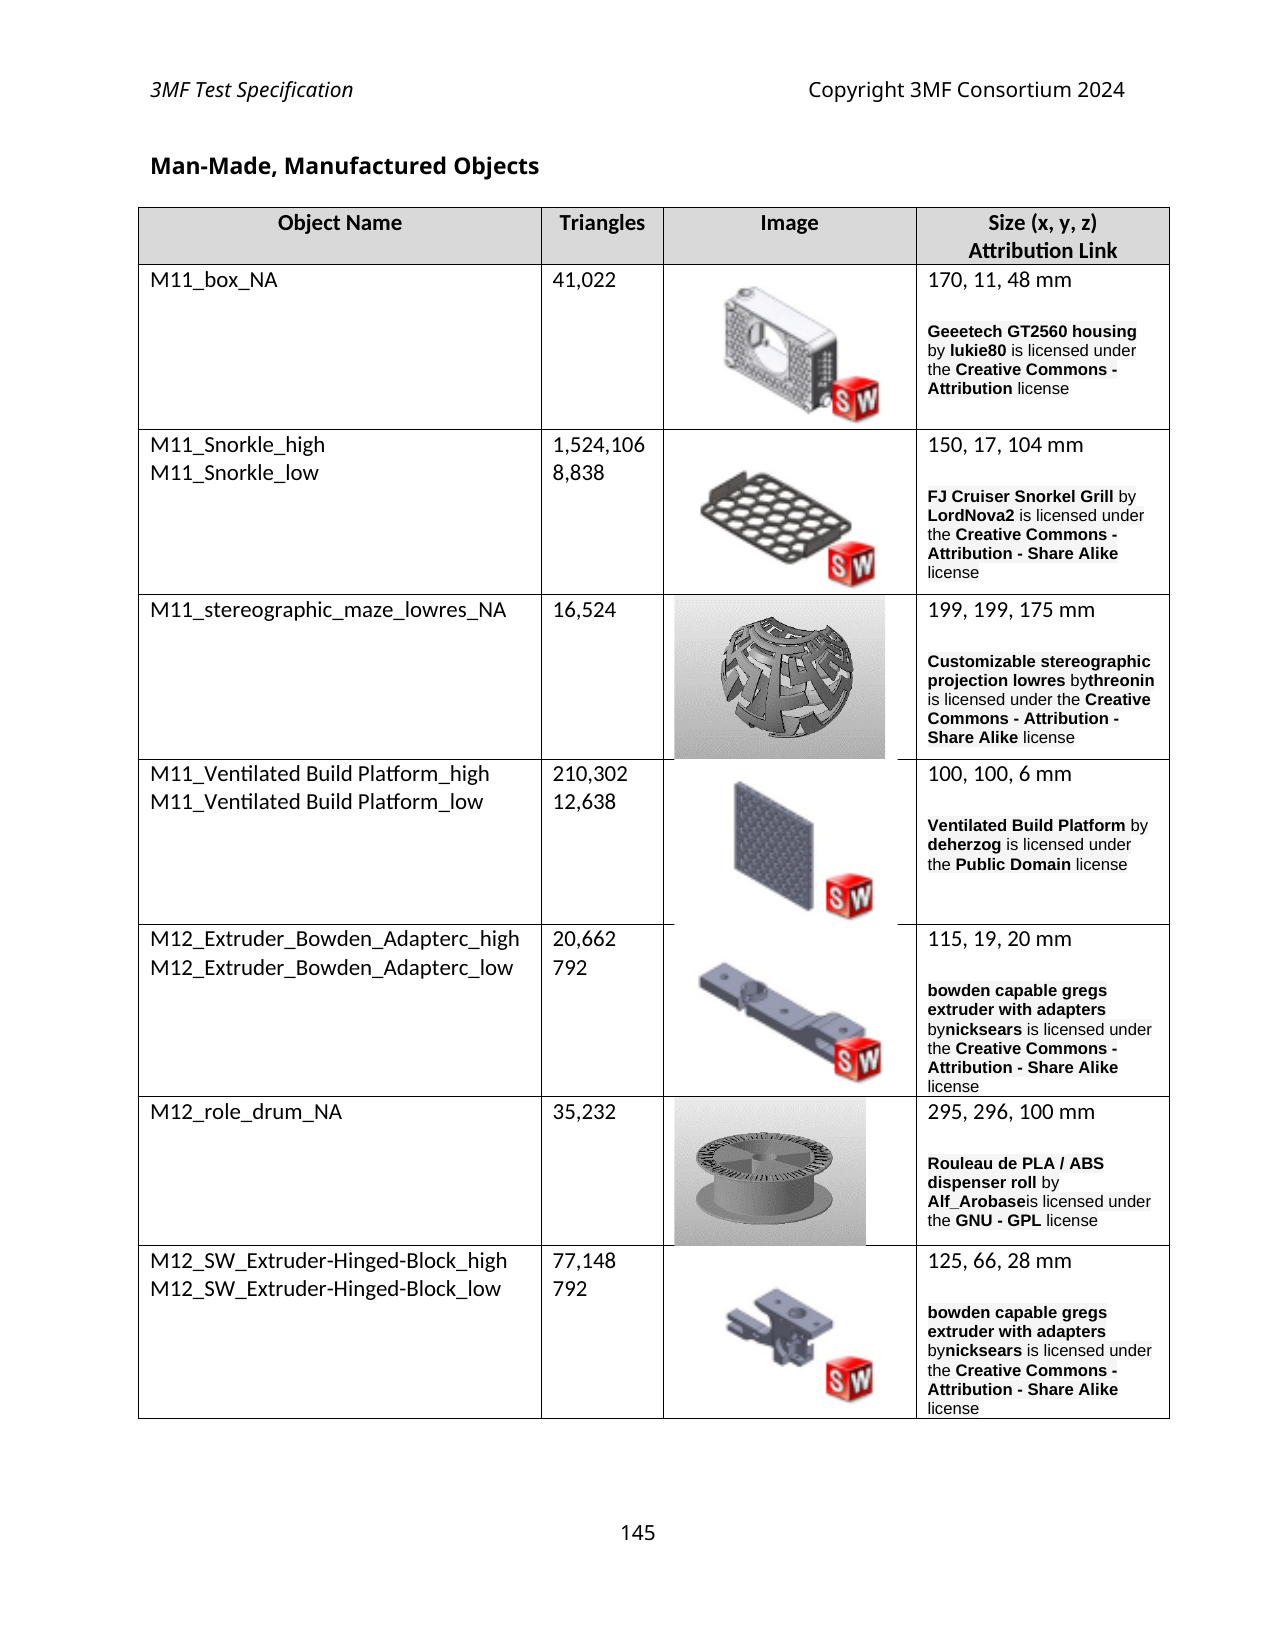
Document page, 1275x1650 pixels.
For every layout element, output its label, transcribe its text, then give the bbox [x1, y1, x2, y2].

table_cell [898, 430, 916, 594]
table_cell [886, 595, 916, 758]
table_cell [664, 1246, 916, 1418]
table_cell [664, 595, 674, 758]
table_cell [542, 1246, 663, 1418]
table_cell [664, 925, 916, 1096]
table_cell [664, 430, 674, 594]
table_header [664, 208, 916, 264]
picture [674, 265, 898, 429]
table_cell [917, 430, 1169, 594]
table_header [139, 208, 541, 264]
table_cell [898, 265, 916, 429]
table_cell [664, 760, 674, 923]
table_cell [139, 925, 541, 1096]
picture [674, 1097, 898, 1411]
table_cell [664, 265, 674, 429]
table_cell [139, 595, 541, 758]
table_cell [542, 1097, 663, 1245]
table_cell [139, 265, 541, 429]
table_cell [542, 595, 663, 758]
picture [674, 430, 898, 594]
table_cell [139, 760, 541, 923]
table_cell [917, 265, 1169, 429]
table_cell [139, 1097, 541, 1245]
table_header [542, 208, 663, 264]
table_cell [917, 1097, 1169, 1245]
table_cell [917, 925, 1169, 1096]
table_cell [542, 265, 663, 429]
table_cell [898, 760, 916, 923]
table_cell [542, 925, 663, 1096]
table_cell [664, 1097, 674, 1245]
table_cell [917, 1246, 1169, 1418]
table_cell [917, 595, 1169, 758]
text Man-Made, Manufactured Objects [150, 150, 1125, 181]
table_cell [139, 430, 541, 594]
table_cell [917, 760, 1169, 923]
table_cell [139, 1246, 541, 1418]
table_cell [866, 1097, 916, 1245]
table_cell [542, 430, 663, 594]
picture [674, 595, 898, 1089]
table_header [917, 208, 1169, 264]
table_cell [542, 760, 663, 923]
